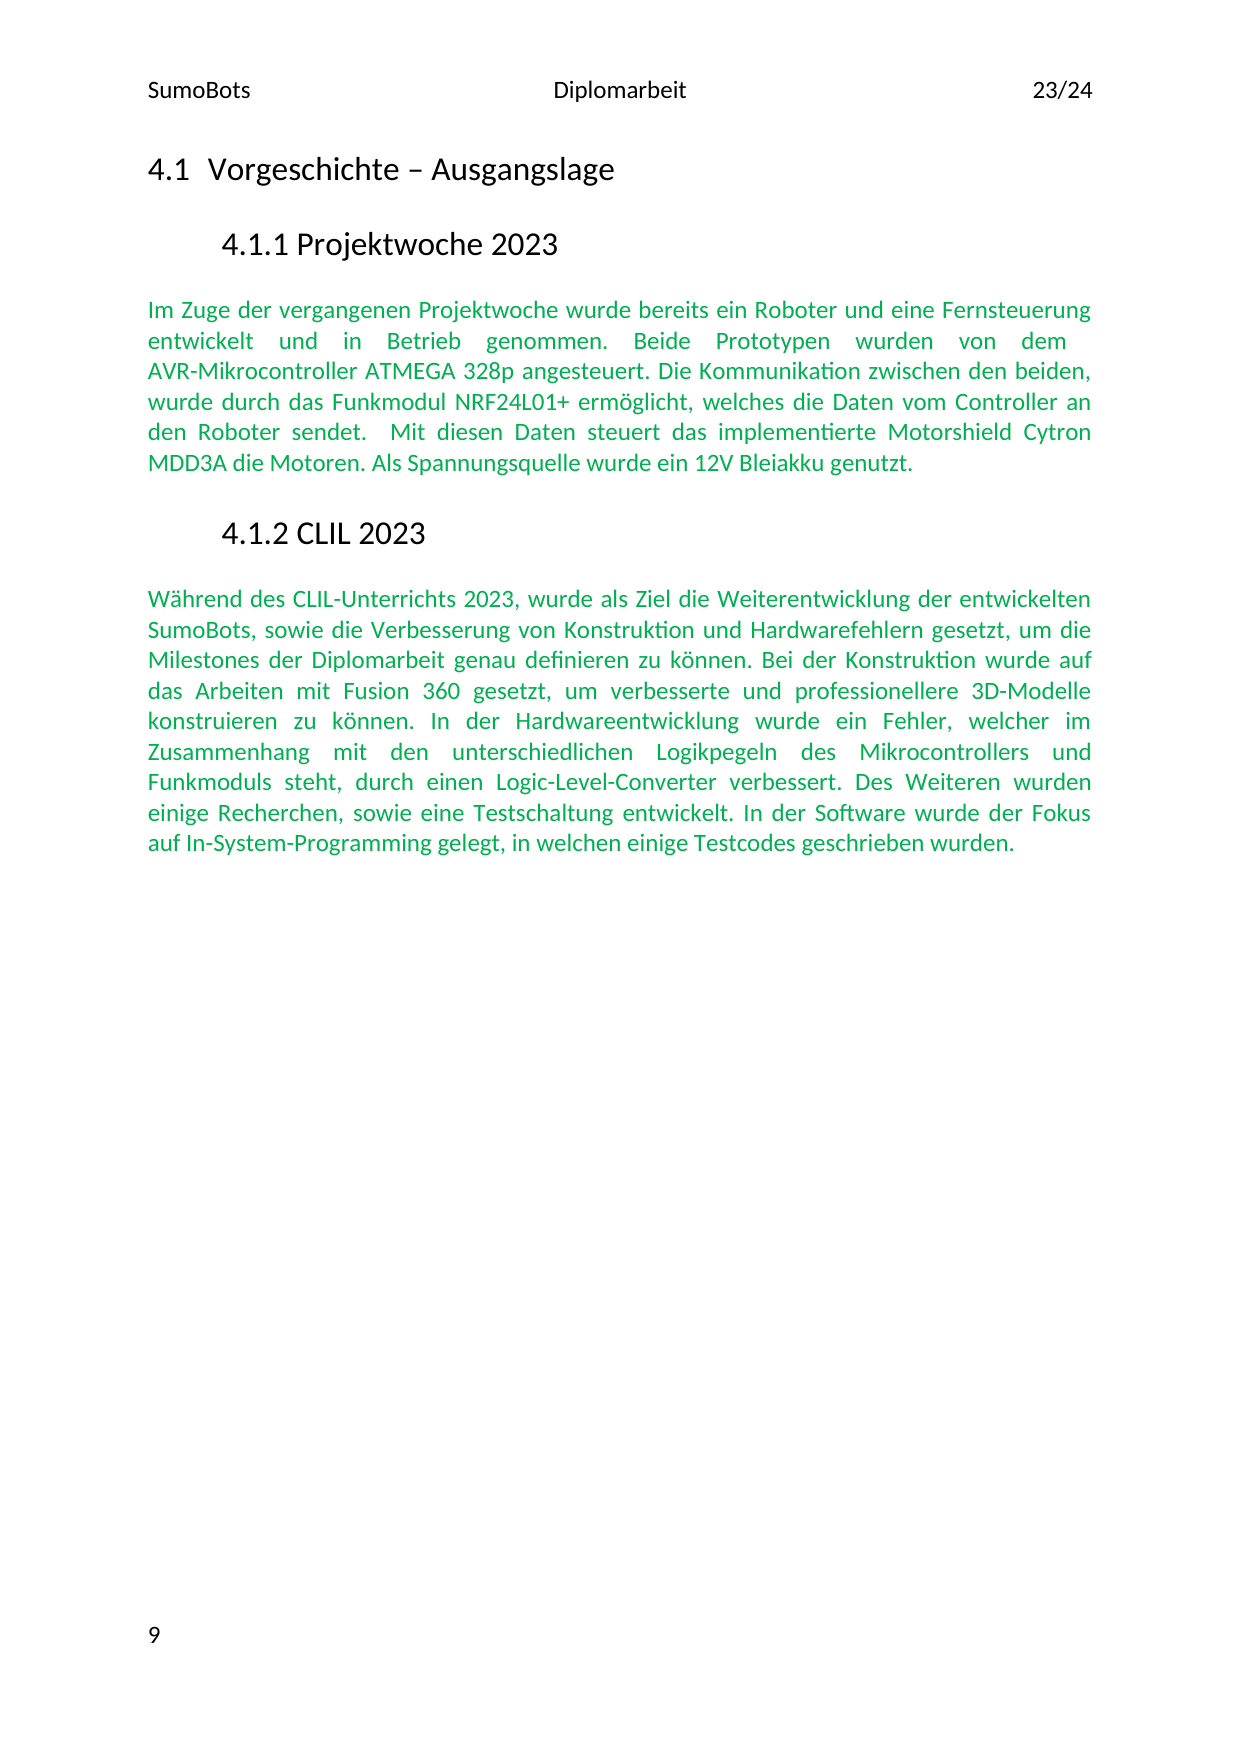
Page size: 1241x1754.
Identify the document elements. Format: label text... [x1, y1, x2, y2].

subtitle Projektwoche 2023 [221, 223, 1093, 264]
subtitle CLIL 2023 [221, 512, 1093, 553]
text Im Zuge der vergangenen Projektwoche wurde bereits ein Roboter und eine Fernsteuerung entwickelt und in Betrieb genommen. Beide Prototypen wurden von dem AVR-Mikrocontroller ATMEGA 328p angesteuert. Die Kommunikation zwischen den beiden, wurde durch das Funkmodul NRF24L01+ ermöglicht, welches die Daten vom Controller an den Roboter sendet. Mit diesen Daten steuert das implementierte Motorshield Cytron MDD3A die Motoren. Als Spannungsquelle wurde ein 12V Bleiakku genutzt. [148, 294, 1093, 477]
subtitle Vorgeschichte – Ausgangslage [148, 148, 1093, 188]
text Während des CLIL-Unterrichts 2023, wurde als Ziel die Weiterentwicklung der entwickelten SumoBots, sowie die Verbesserung von Konstruktion und Hardwarefehlern gesetzt, um die Milestones der Diplomarbeit genau definieren zu können. Bei der Konstruktion wurde auf das Arbeiten mit Fusion 360 gesetzt, um verbesserte und professionellere 3D-Modelle konstruieren zu können. In der Hardwareentwicklung wurde ein Fehler, welcher im Zusammenhang mit den unterschiedlichen Logikpegeln des Mikrocontrollers und Funkmoduls steht, durch einen Logic-Level-Converter verbessert. Des Weiteren wurden einige Recherchen, sowie eine Testschaltung entwickelt. In der Software wurde der Fokus auf In-System-Programming gelegt, in welchen einige Testcodes geschrieben wurden. [148, 583, 1093, 858]
